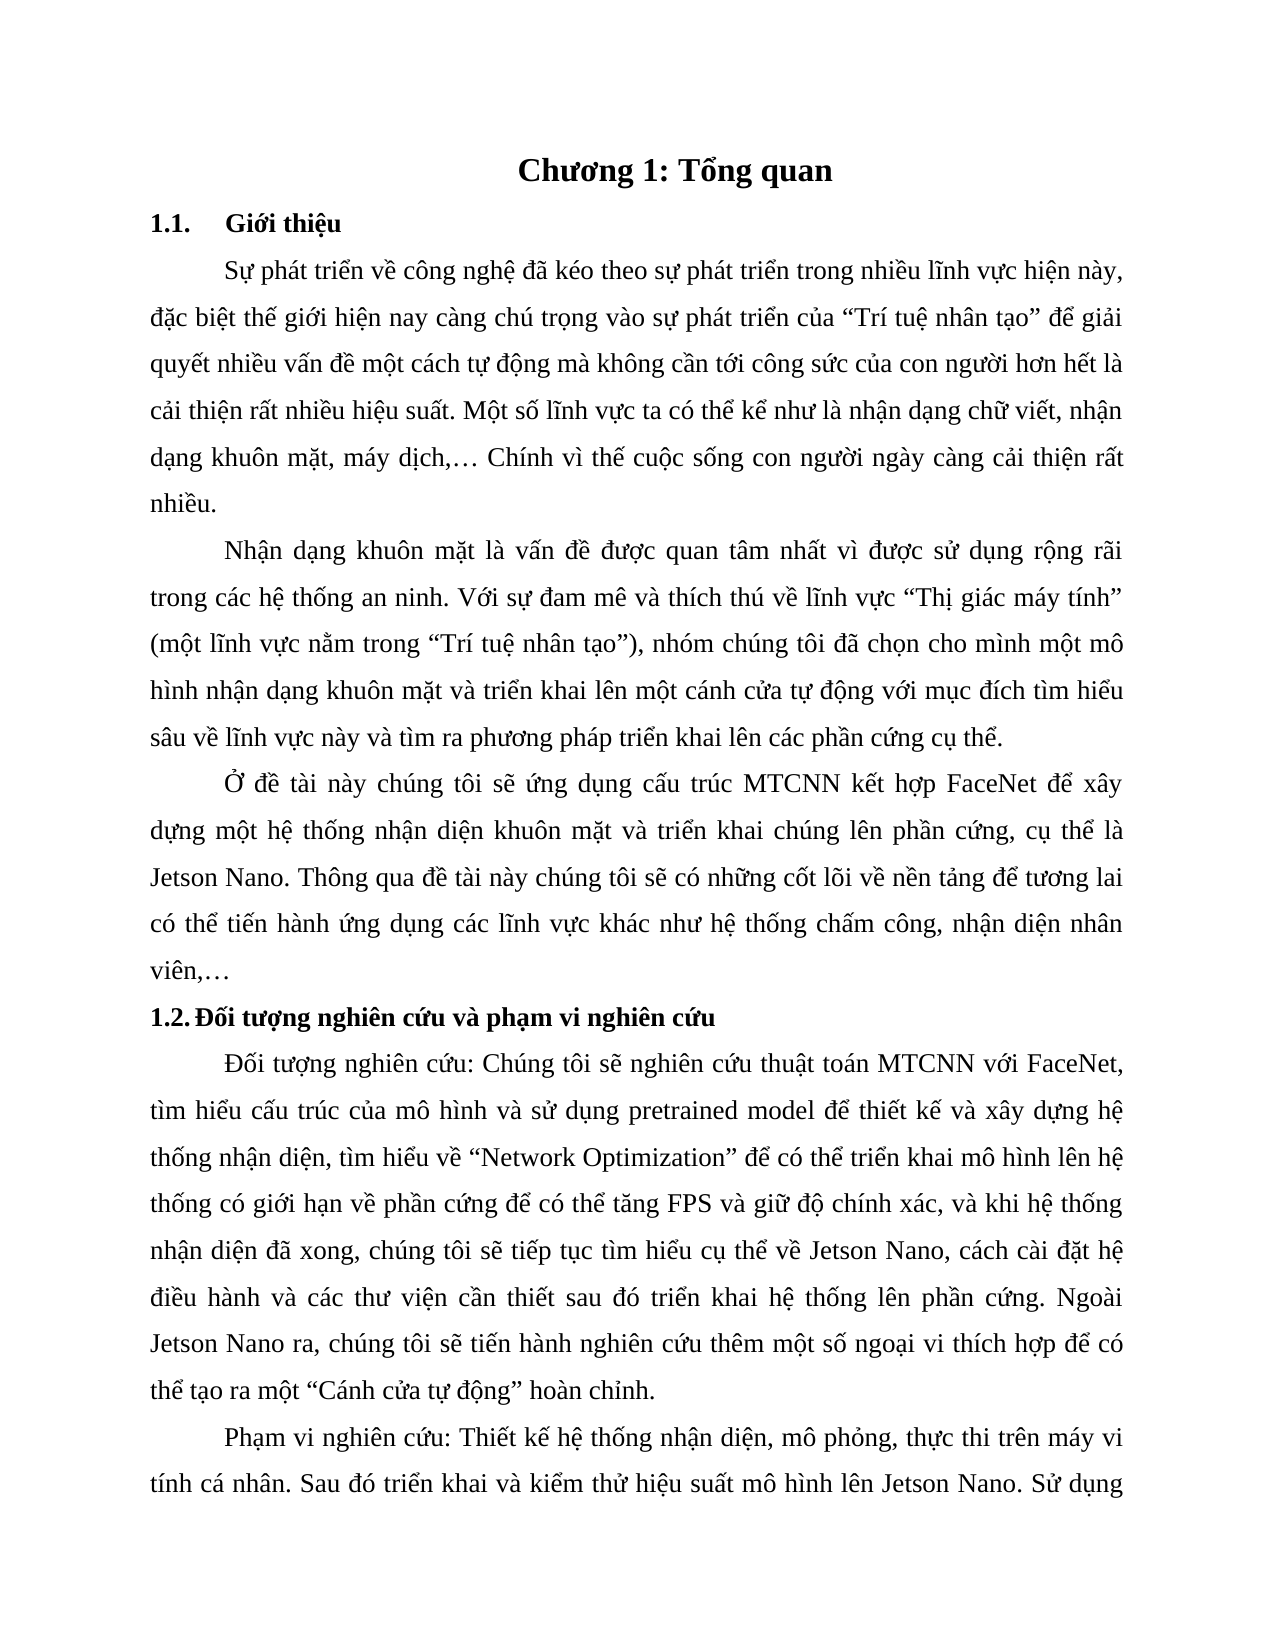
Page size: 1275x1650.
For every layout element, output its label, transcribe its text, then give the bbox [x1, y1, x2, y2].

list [150, 1421, 1125, 1499]
list Nhận dạng khuôn mặt là vấn đề được quan tâm nhất vì được sử dụng rộng rãi trong các hệ thống an ninh. Với sự đam mê và thích thú về lĩnh vực “Thị giác máy tính” (một lĩnh vực nằm trong “Trí tuệ nhân tạo”), nhóm chúng tôi đã chọn cho mình một mô hình nhận dạng khuôn mặt và triển khai lên một cánh cửa tự động với mục đích tìm hiểu sâu về lĩnh vực này và tìm ra phương pháp triển khai lên các phần cứng cụ thể. [150, 534, 1125, 752]
list Giới thiệu [150, 207, 1125, 239]
list Ở đề tài này chúng tôi sẽ ứng dụng cấu trúc MTCNN kết hợp FaceNet để xây dựng một hệ thống nhận diện khuôn mặt và triển khai chúng lên phần cứng, cụ thể là Jetson Nano. Thông qua đề tài này chúng tôi sẽ có những cốt lõi về nền tảng để tương lai có thể tiến hành ứng dụng các lĩnh vực khác như hệ thống chấm công, nhận diện nhân viên,… [150, 767, 1125, 985]
list Đối tượng nghiên cứu: Chúng tôi sẽ nghiên cứu thuật toán MTCNN với FaceNet, tìm hiểu cấu trúc của mô hình và sử dụng pretrained model để thiết kế và xây dựng hệ thống nhận diện, tìm hiểu về “Network Optimization” để có thể triển khai mô hình lên hệ thống có giới hạn về phần cứng để có thể tăng FPS và giữ độ chính xác, và khi hệ thống nhận diện đã xong, chúng tôi sẽ tiếp tục tìm hiểu cụ thể về Jetson Nano, cách cài đặt hệ điều hành và các thư viện cần thiết sau đó triển khai hệ thống lên phần cứng. Ngoài Jetson Nano ra, chúng tôi sẽ tiến hành nghiên cứu thêm một số ngoại vi thích hợp để có thể tạo ra một “Cánh cửa tự động” hoàn chỉnh. [150, 1047, 1125, 1405]
list Sự phát triển về công nghệ đã kéo theo sự phát triển trong nhiều lĩnh vực hiện này, đặc biệt thế giới hiện nay càng chú trọng vào sự phát triển của “Trí tuệ nhân tạo” để giải quyết nhiều vấn đề một cách tự động mà không cần tới công sức của con người hơn hết là cải thiện rất nhiều hiệu suất. Một số lĩnh vực ta có thể kể như là nhận dạng chữ viết, nhận dạng khuôn mặt, máy dịch,… Chính vì thế cuộc sống con người ngày càng cải thiện rất nhiều. [150, 254, 1125, 519]
list Đối tượng nghiên cứu và phạm vi nghiên cứu [150, 1001, 1125, 1032]
text Chương 1: Tổng quan [150, 150, 1125, 188]
